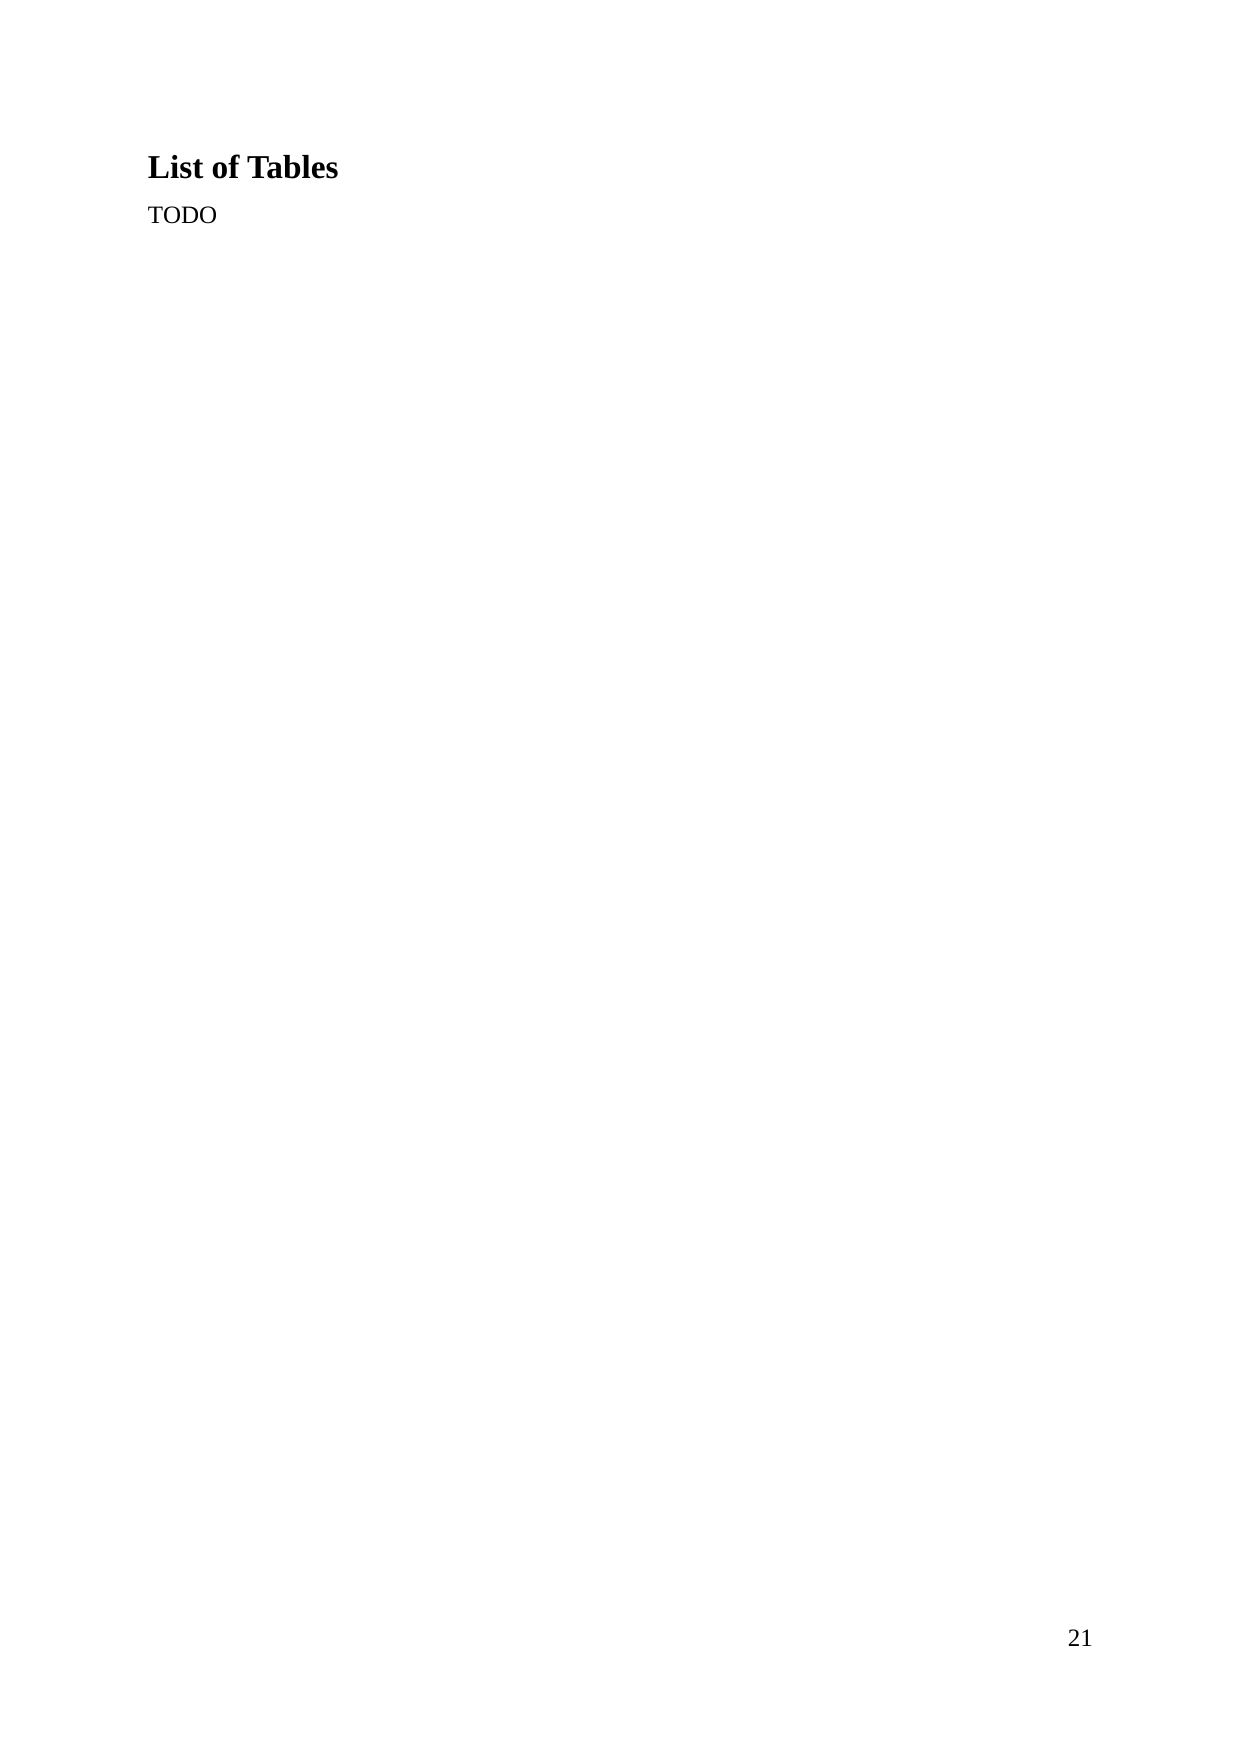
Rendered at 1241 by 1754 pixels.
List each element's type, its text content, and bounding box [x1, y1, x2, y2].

subtitle List of Tables [148, 148, 1092, 186]
text TODO [148, 200, 1092, 229]
